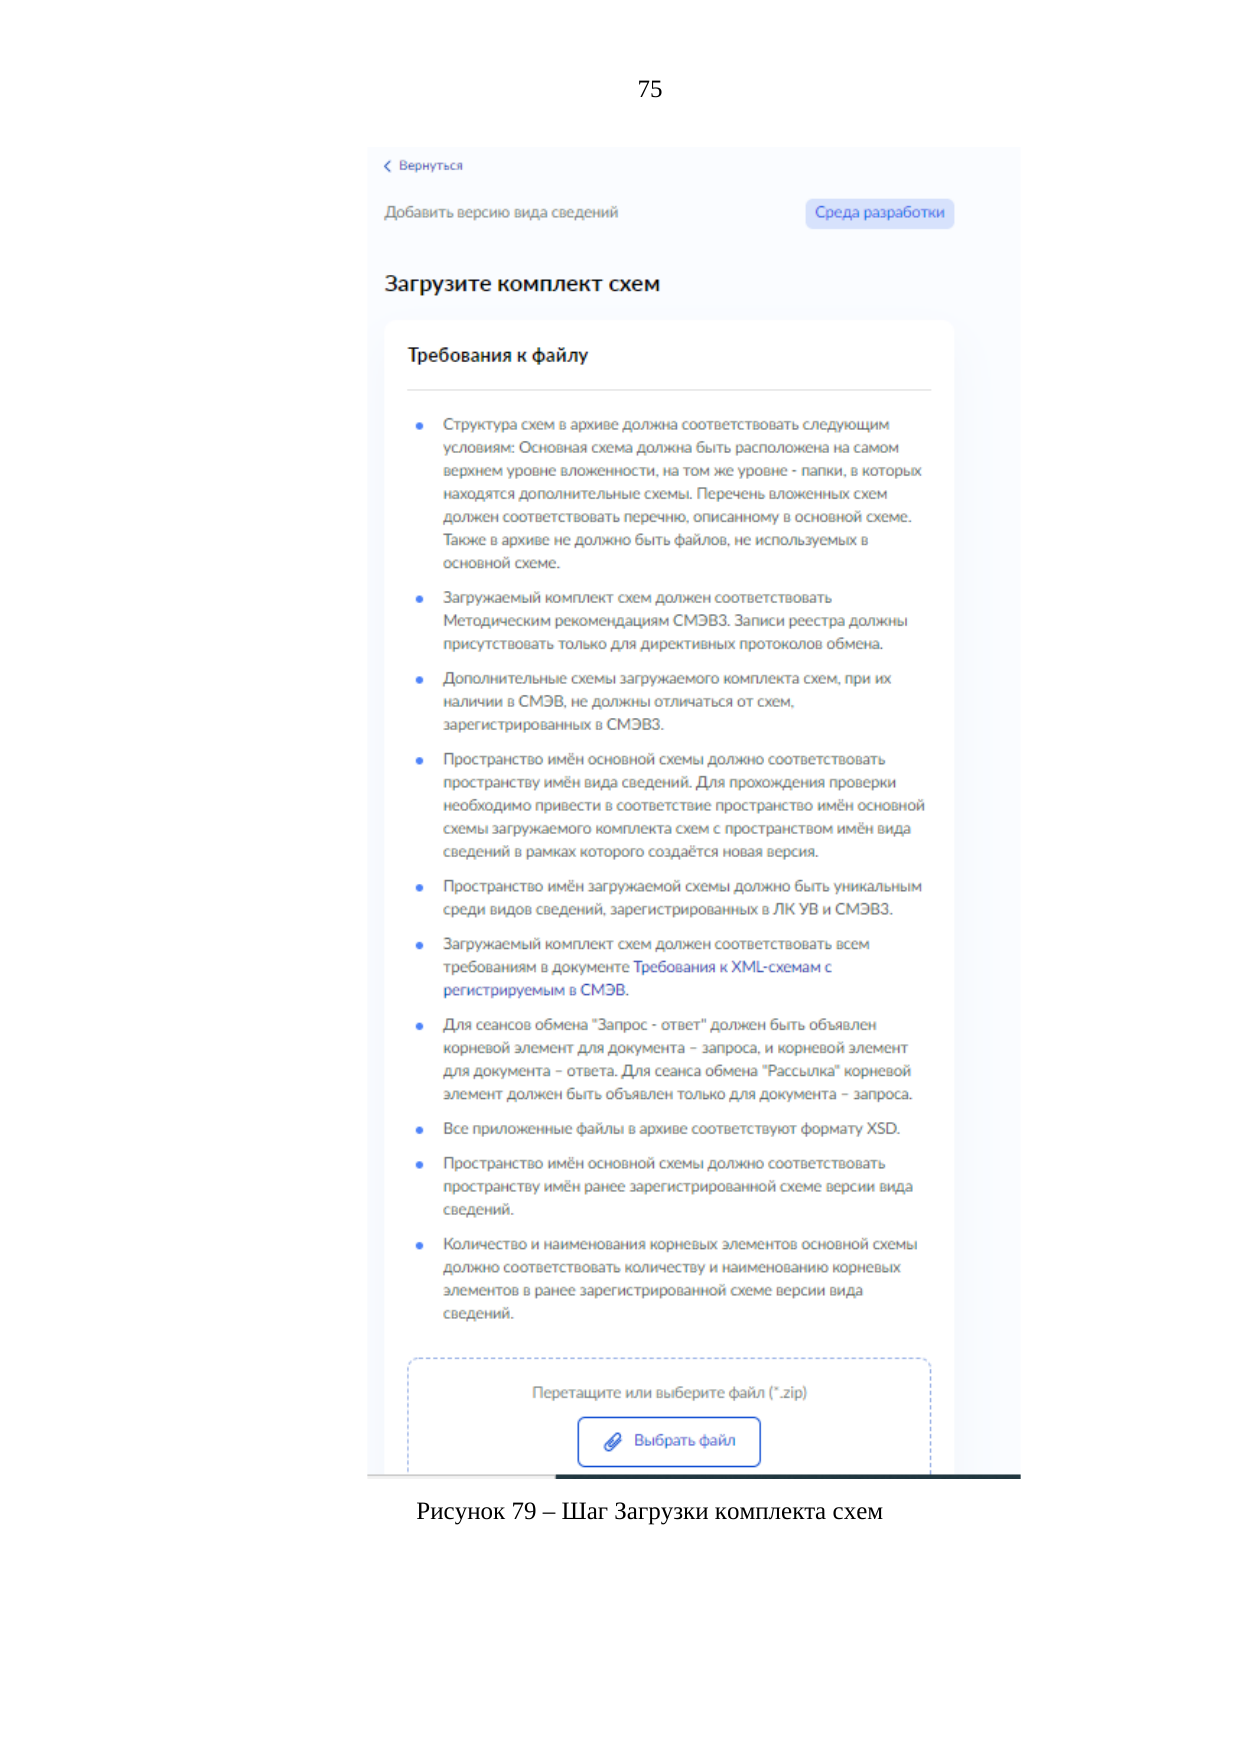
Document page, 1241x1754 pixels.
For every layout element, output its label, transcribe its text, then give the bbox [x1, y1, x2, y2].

picture [367, 147, 1021, 1479]
